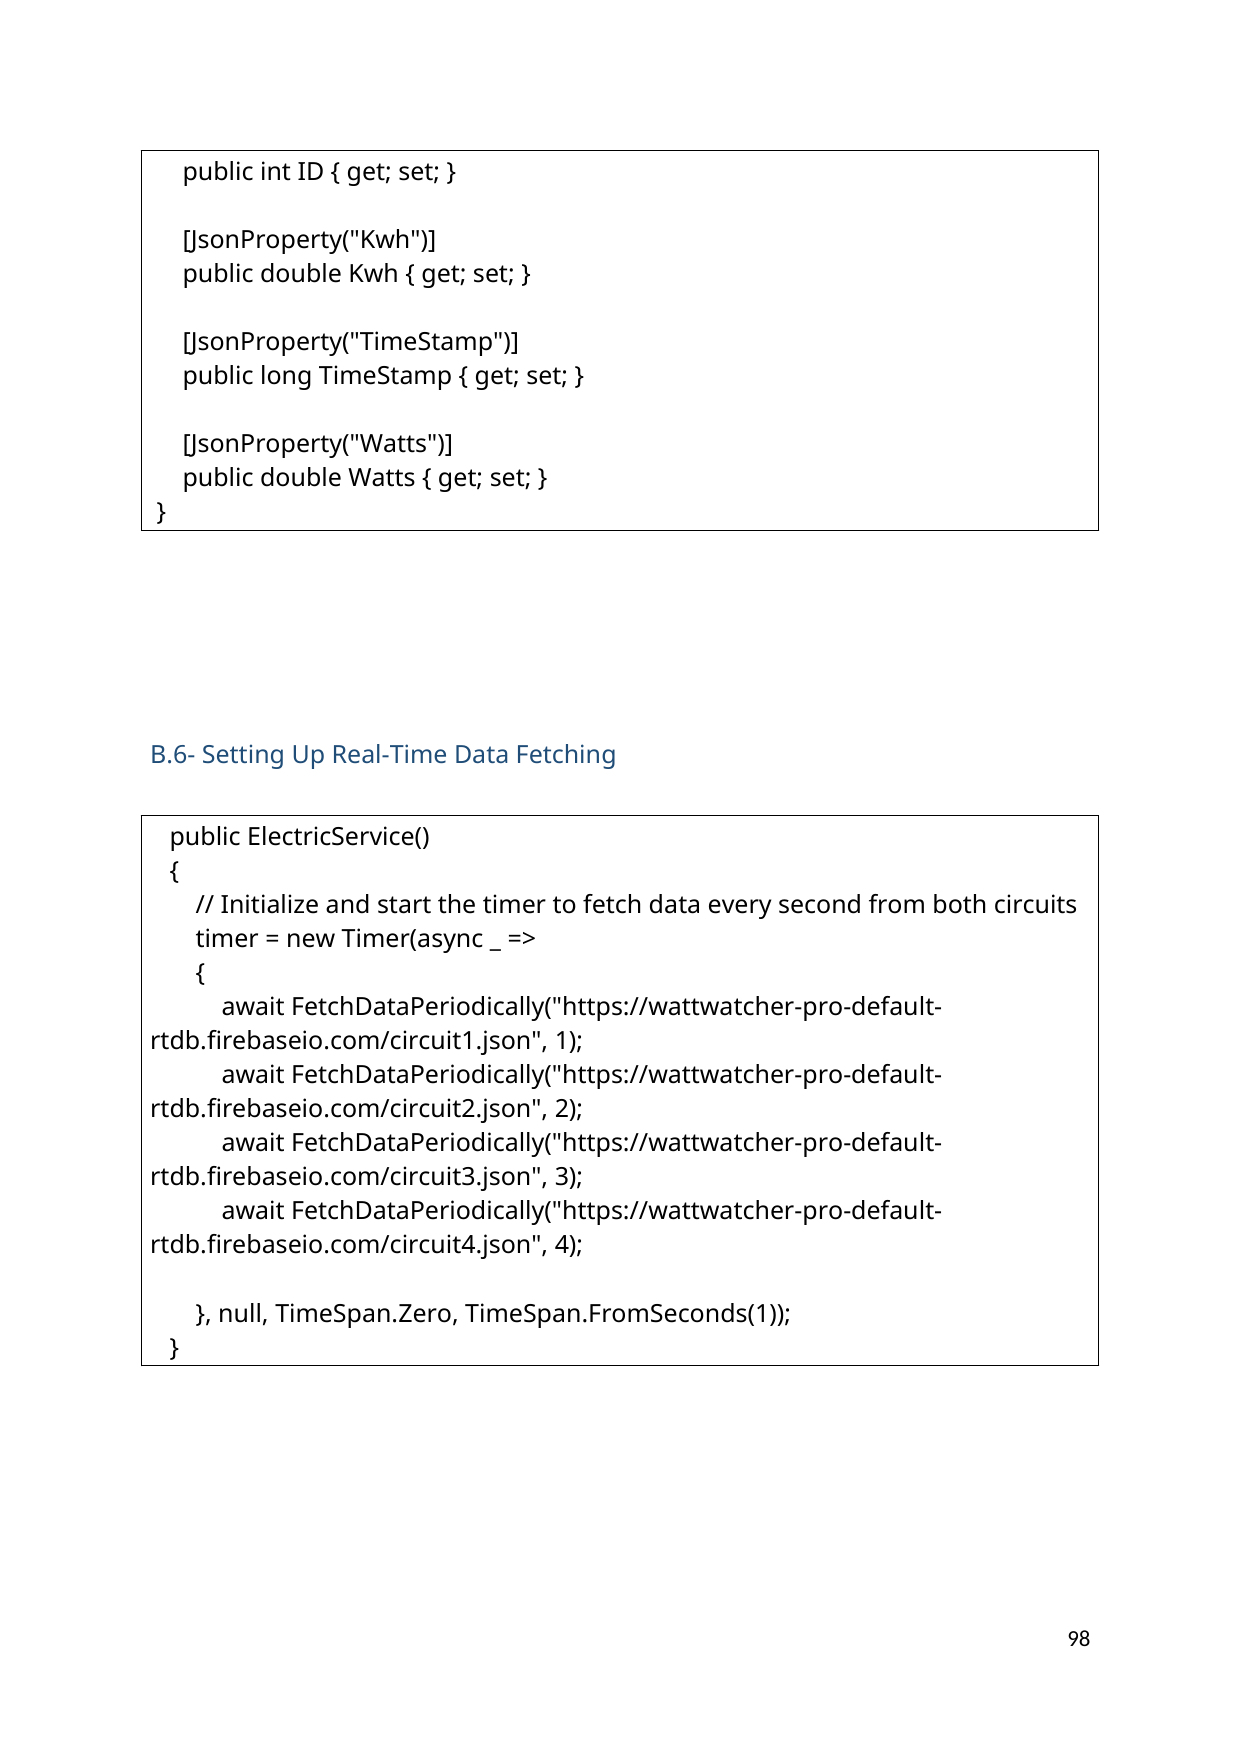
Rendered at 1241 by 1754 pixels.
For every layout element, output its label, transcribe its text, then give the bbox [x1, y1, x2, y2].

text { [150, 954, 1090, 989]
text } [142, 491, 1098, 530]
text [JsonProperty("Kwh")] [150, 221, 1090, 255]
text }, null, TimeSpan.Zero, TimeSpan.FromSeconds(1)); [150, 1295, 1090, 1326]
text [JsonProperty("Watts")] [150, 426, 1090, 460]
text // Initialize and start the timer to fetch data every second from both circuits [150, 886, 1090, 921]
text public double Watts { get; set; } [150, 460, 1090, 491]
text [JsonProperty("TimeStamp")] [150, 323, 1090, 357]
text await FetchDataPeriodically("https://wattwatcher-pro-default-rtdb.firebaseio.com/circuit2.json", 2); [150, 1057, 1090, 1125]
text timer = new Timer(async _ => [150, 921, 1090, 954]
text await FetchDataPeriodically("https://wattwatcher-pro-default-rtdb.firebaseio.com/circuit3.json", 3); [150, 1125, 1090, 1193]
subtitle B.6- Setting Up Real-Time Data Fetching [150, 737, 1090, 810]
text await FetchDataPeriodically("https://wattwatcher-pro-default-rtdb.firebaseio.com/circuit4.json", 4); [150, 1193, 1090, 1261]
text public double Kwh { get; set; } [150, 255, 1090, 289]
text public ElectricService() [142, 816, 1098, 852]
text public long TimeStamp { get; set; } [150, 357, 1090, 392]
text public int ID { get; set; } [142, 151, 1098, 187]
text { [150, 852, 1090, 886]
text await FetchDataPeriodically("https://wattwatcher-pro-default-rtdb.firebaseio.com/circuit1.json", 1); [150, 989, 1090, 1057]
text } [142, 1326, 1098, 1365]
